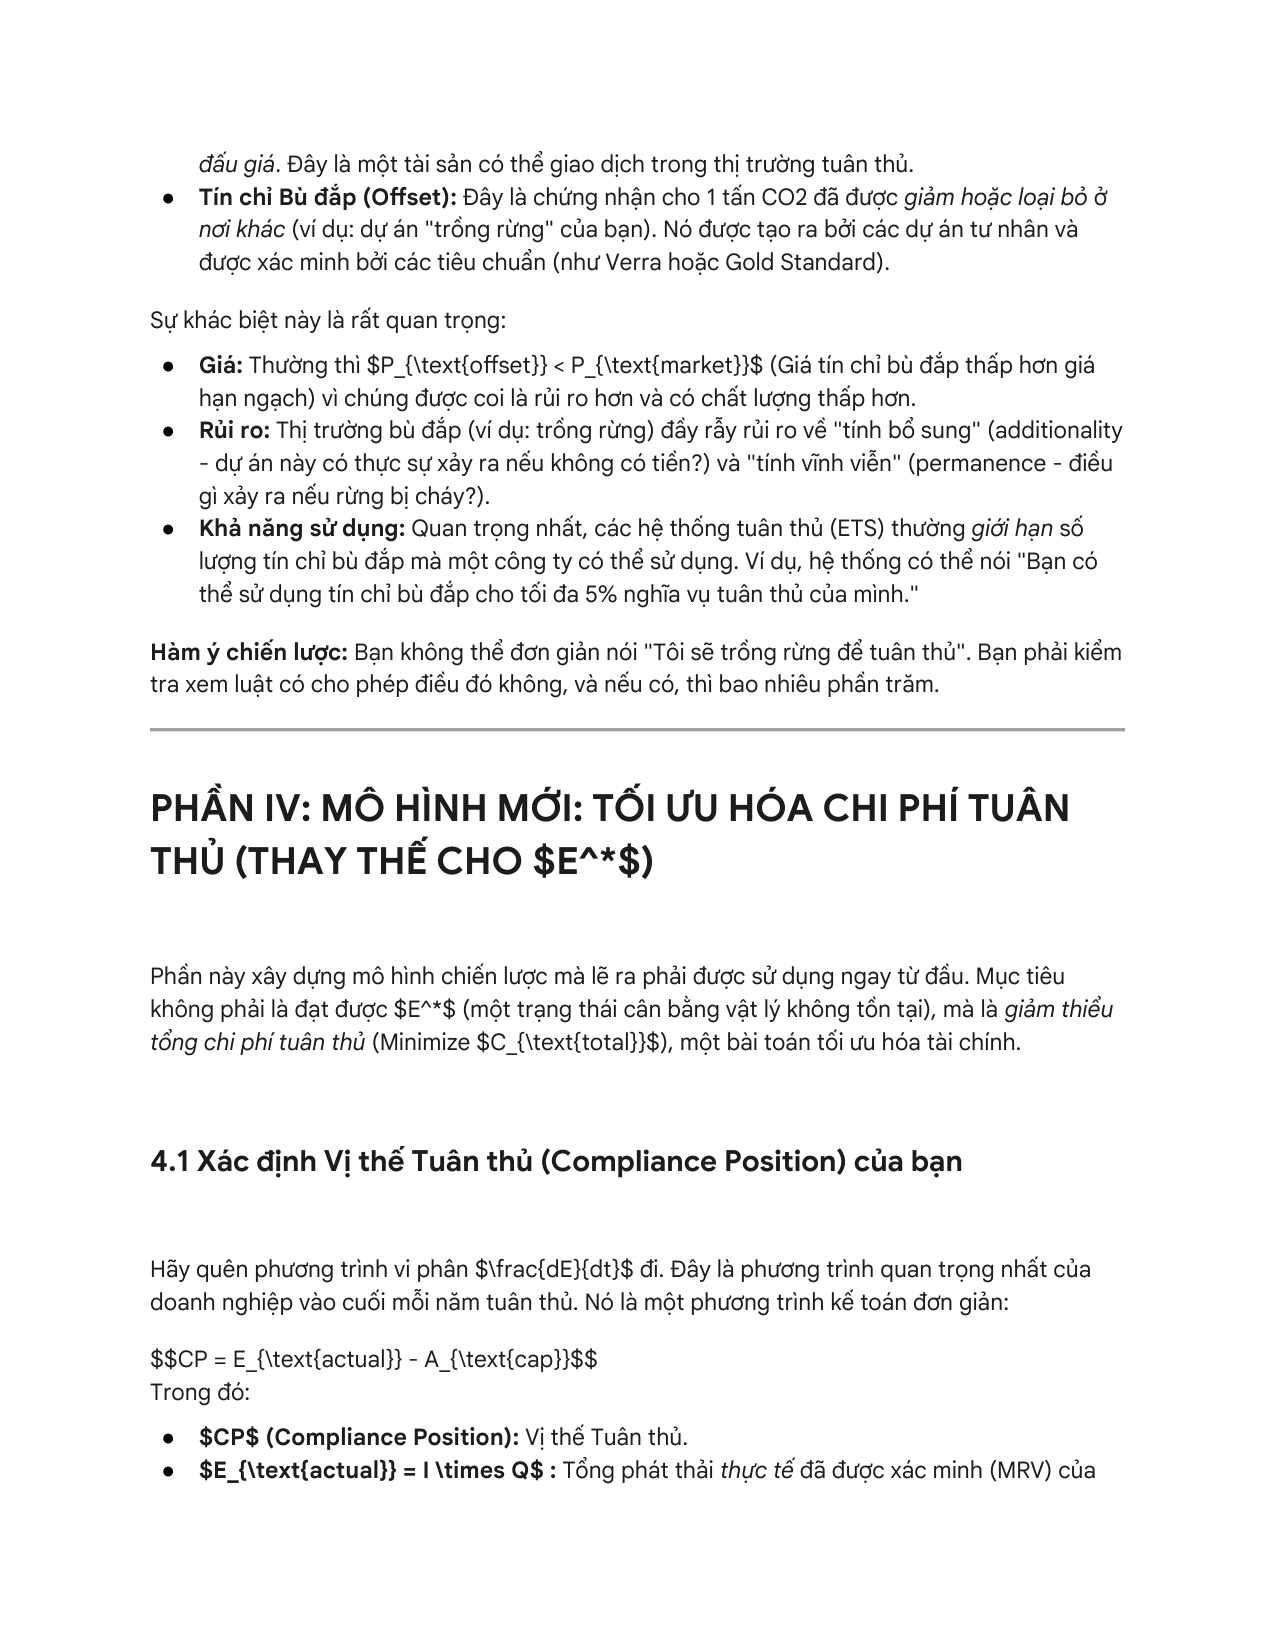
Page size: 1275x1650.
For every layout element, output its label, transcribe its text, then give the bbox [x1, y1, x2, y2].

text $$CP = E_{\text{actual}} - A_{\text{cap}}$$ [150, 1345, 1125, 1374]
list Tín chỉ Bù đắp (Offset): Đây là chứng nhận cho 1 tấn CO2 đã được giảm hoặc loại bỏ ở nơi khác (ví dụ: dự án "trồng rừng" của bạn). Nó được tạo ra bởi các dự án tư nhân và được xác minh bởi các tiêu chuẩn (như Verra hoặc Gold Standard). [161, 183, 1125, 277]
subtitle PHẦN IV: MÔ HÌNH MỚI: TỐI ƯU HÓA CHI PHÍ TUÂN THỦ (THAY THẾ CHO $E^*$) [150, 785, 1125, 886]
text Hàm ý chiến lược: Bạn không thể đơn giản nói "Tôi sẽ trồng rừng để tuân thủ". Bạn phải kiểm tra xem luật có cho phép điều đó không, và nếu có, thì bao nhiêu phần trăm. [150, 638, 1125, 699]
text Trong đó: [150, 1378, 1125, 1407]
list Rủi ro: Thị trường bù đắp (ví dụ: trồng rừng) đầy rẫy rủi ro về "tính bổ sung" (additionality - dự án này có thực sự xảy ra nếu không có tiền?) và "tính vĩnh viễn" (permanence - điều gì xảy ra nếu rừng bị cháy?). [161, 416, 1125, 511]
list $CP$ (Compliance Position): Vị thế Tuân thủ. [161, 1423, 1125, 1452]
text Phần này xây dựng mô hình chiến lược mà lẽ ra phải được sử dụng ngay từ đầu. Mục tiêu không phải là đạt được $E^*$ (một trạng thái cân bằng vật lý không tồn tại), mà là giảm thiểu tổng chi phí tuân thủ (Minimize $C_{\text{total}}$), một bài toán tối ưu hóa tài chính. [150, 962, 1125, 1056]
text Sự khác biệt này là rất quan trọng: [150, 306, 1125, 334]
text Hãy quên phương trình vi phân $\frac{dE}{dt}$ đi. Đây là phương trình quan trọng nhất của doanh nghiệp vào cuối mỗi năm tuân thủ. Nó là một phương trình kế toán đơn giản: [150, 1255, 1125, 1316]
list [161, 1456, 1125, 1485]
subtitle 4.1 Xác định Vị thế Tuân thủ (Compliance Position) của bạn [150, 1143, 1125, 1180]
list Giá: Thường thì $P_{\text{offset}} < P_{\text{market}}$ (Giá tín chỉ bù đắp thấp hơn giá hạn ngạch) vì chúng được coi là rủi ro hơn và có chất lượng thấp hơn. [161, 351, 1125, 412]
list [161, 150, 1125, 179]
list Khả năng sử dụng: Quan trọng nhất, các hệ thống tuân thủ (ETS) thường giới hạn số lượng tín chỉ bù đắp mà một công ty có thể sử dụng. Ví dụ, hệ thống có thể nói "Bạn có thể sử dụng tín chỉ bù đắp cho tối đa 5% nghĩa vụ tuân thủ của mình." [161, 514, 1125, 609]
